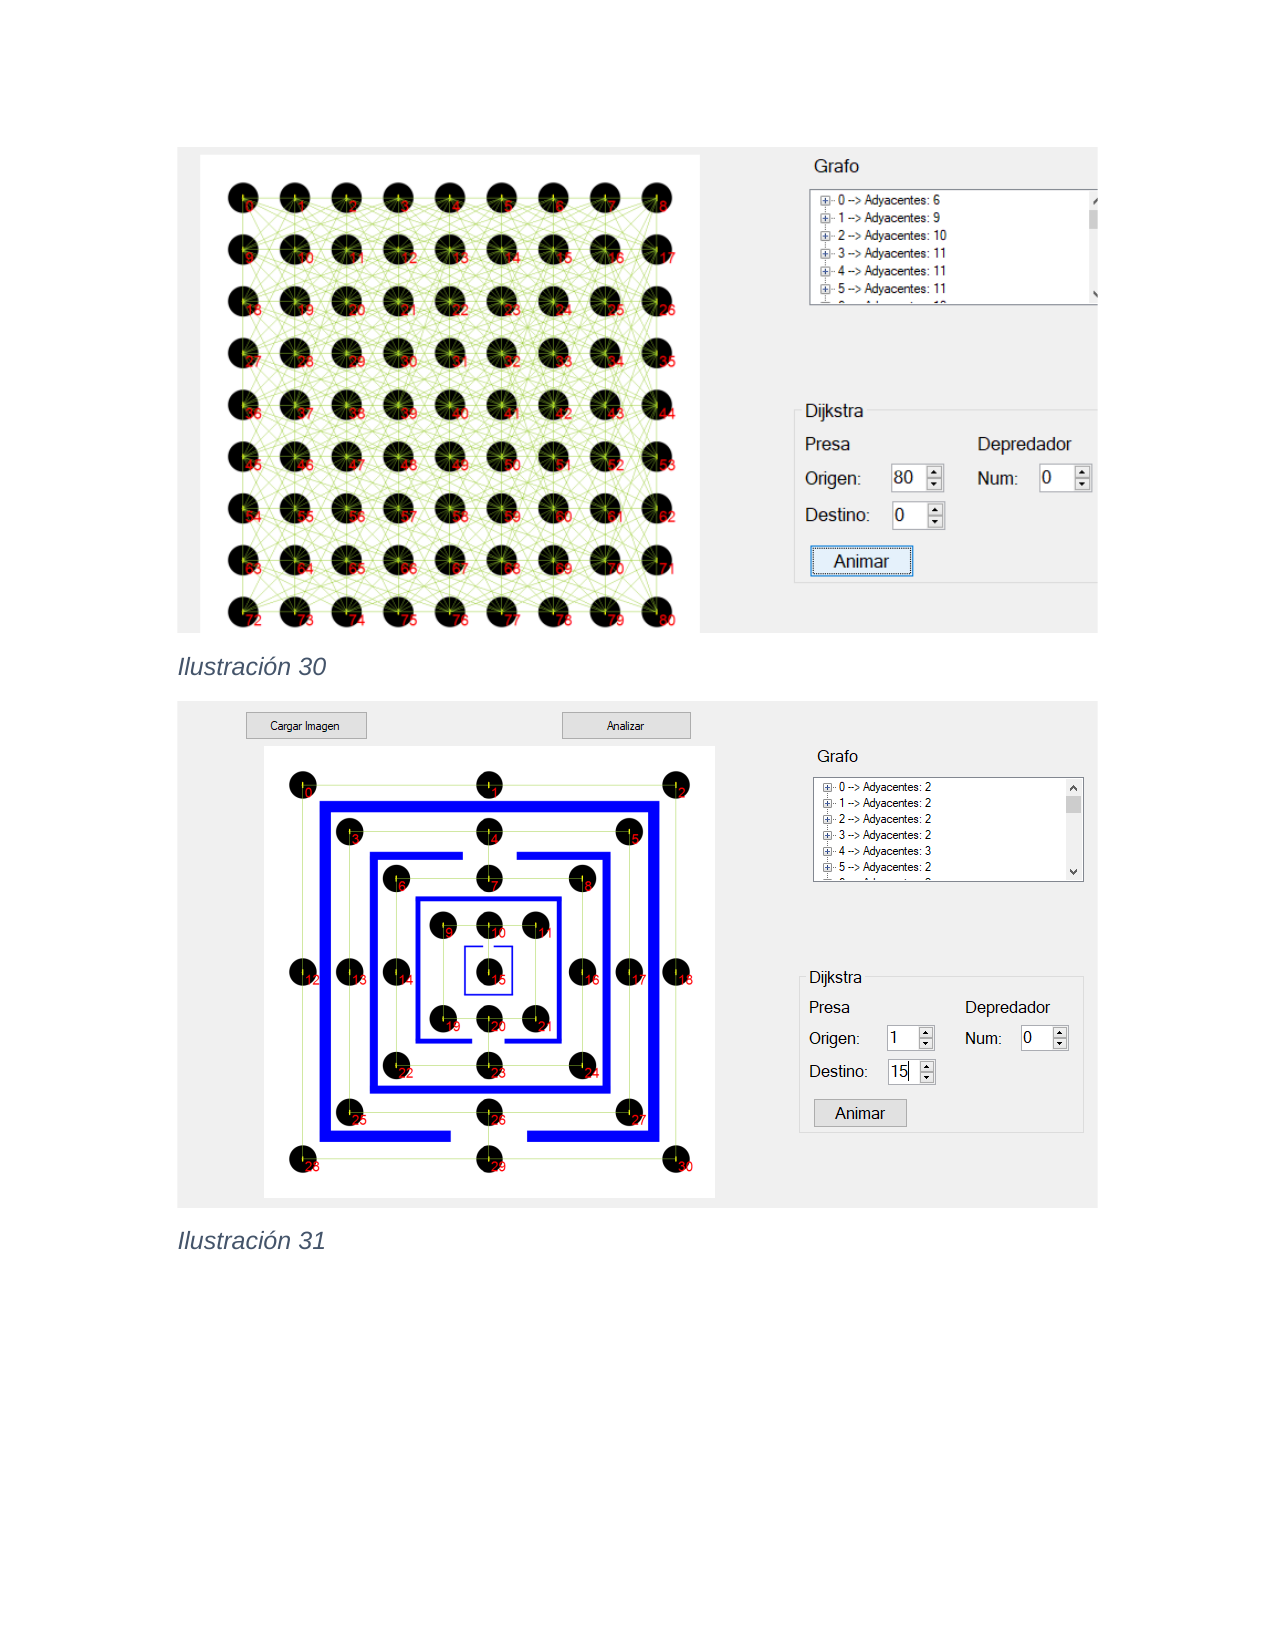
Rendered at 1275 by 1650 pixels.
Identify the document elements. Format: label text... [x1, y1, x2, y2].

text Ilustración 31 [177, 1226, 1098, 1255]
picture [177, 701, 1098, 1208]
picture [177, 147, 1098, 633]
text Ilustración 30 [177, 652, 1098, 680]
